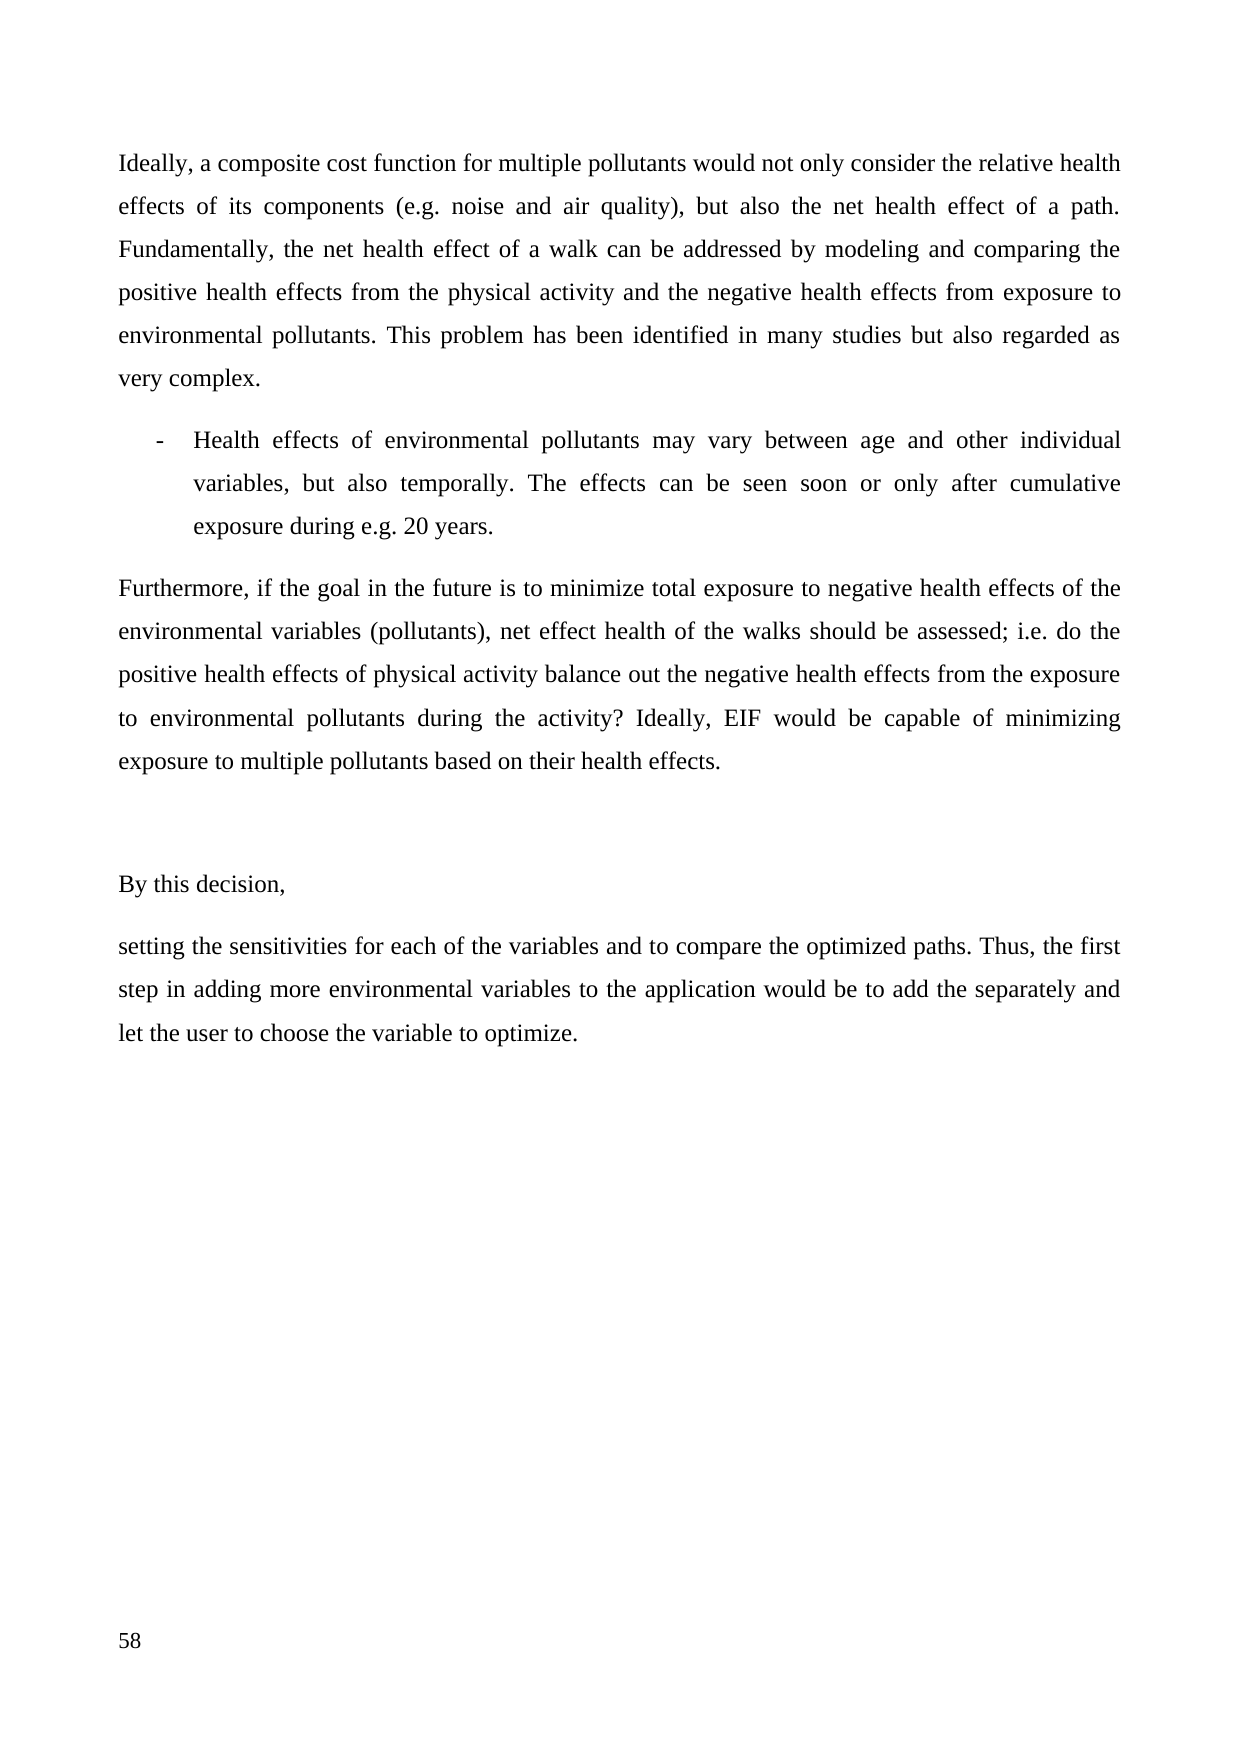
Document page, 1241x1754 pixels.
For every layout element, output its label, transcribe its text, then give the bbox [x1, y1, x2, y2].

text By this decision, [118, 869, 1122, 898]
text Furthermore, if the goal in the future is to minimize total exposure to negative health effects of the environmental variables (pollutants), net effect health of the walks should be assessed; i.e. do the positive health effects of physical activity balance out the negative health effects from the exposure to environmental pollutants during the activity? Ideally, EIF would be capable of minimizing exposure to multiple pollutants based on their health effects. [118, 573, 1122, 774]
text setting the sensitivities for each of the variables and to compare the optimized paths. Thus, the first step in adding more environmental variables to the application would be to add the separately and let the user to choose the variable to optimize. [118, 931, 1122, 1046]
list Health effects of environmental pollutants may vary between age and other individual variables, but also temporally. The effects can be seen soon or only after cumulative exposure during e.g. 20 years. [156, 425, 1122, 540]
text Ideally, a composite cost function for multiple pollutants would not only consider the relative health effects of its components (e.g. noise and air quality), but also the net health effect of a path. Fundamentally, the net health effect of a walk can be addressed by modeling and comparing the positive health effects from the physical activity and the negative health effects from exposure to environmental pollutants. This problem has been identified in many studies but also regarded as very complex. [118, 148, 1122, 392]
